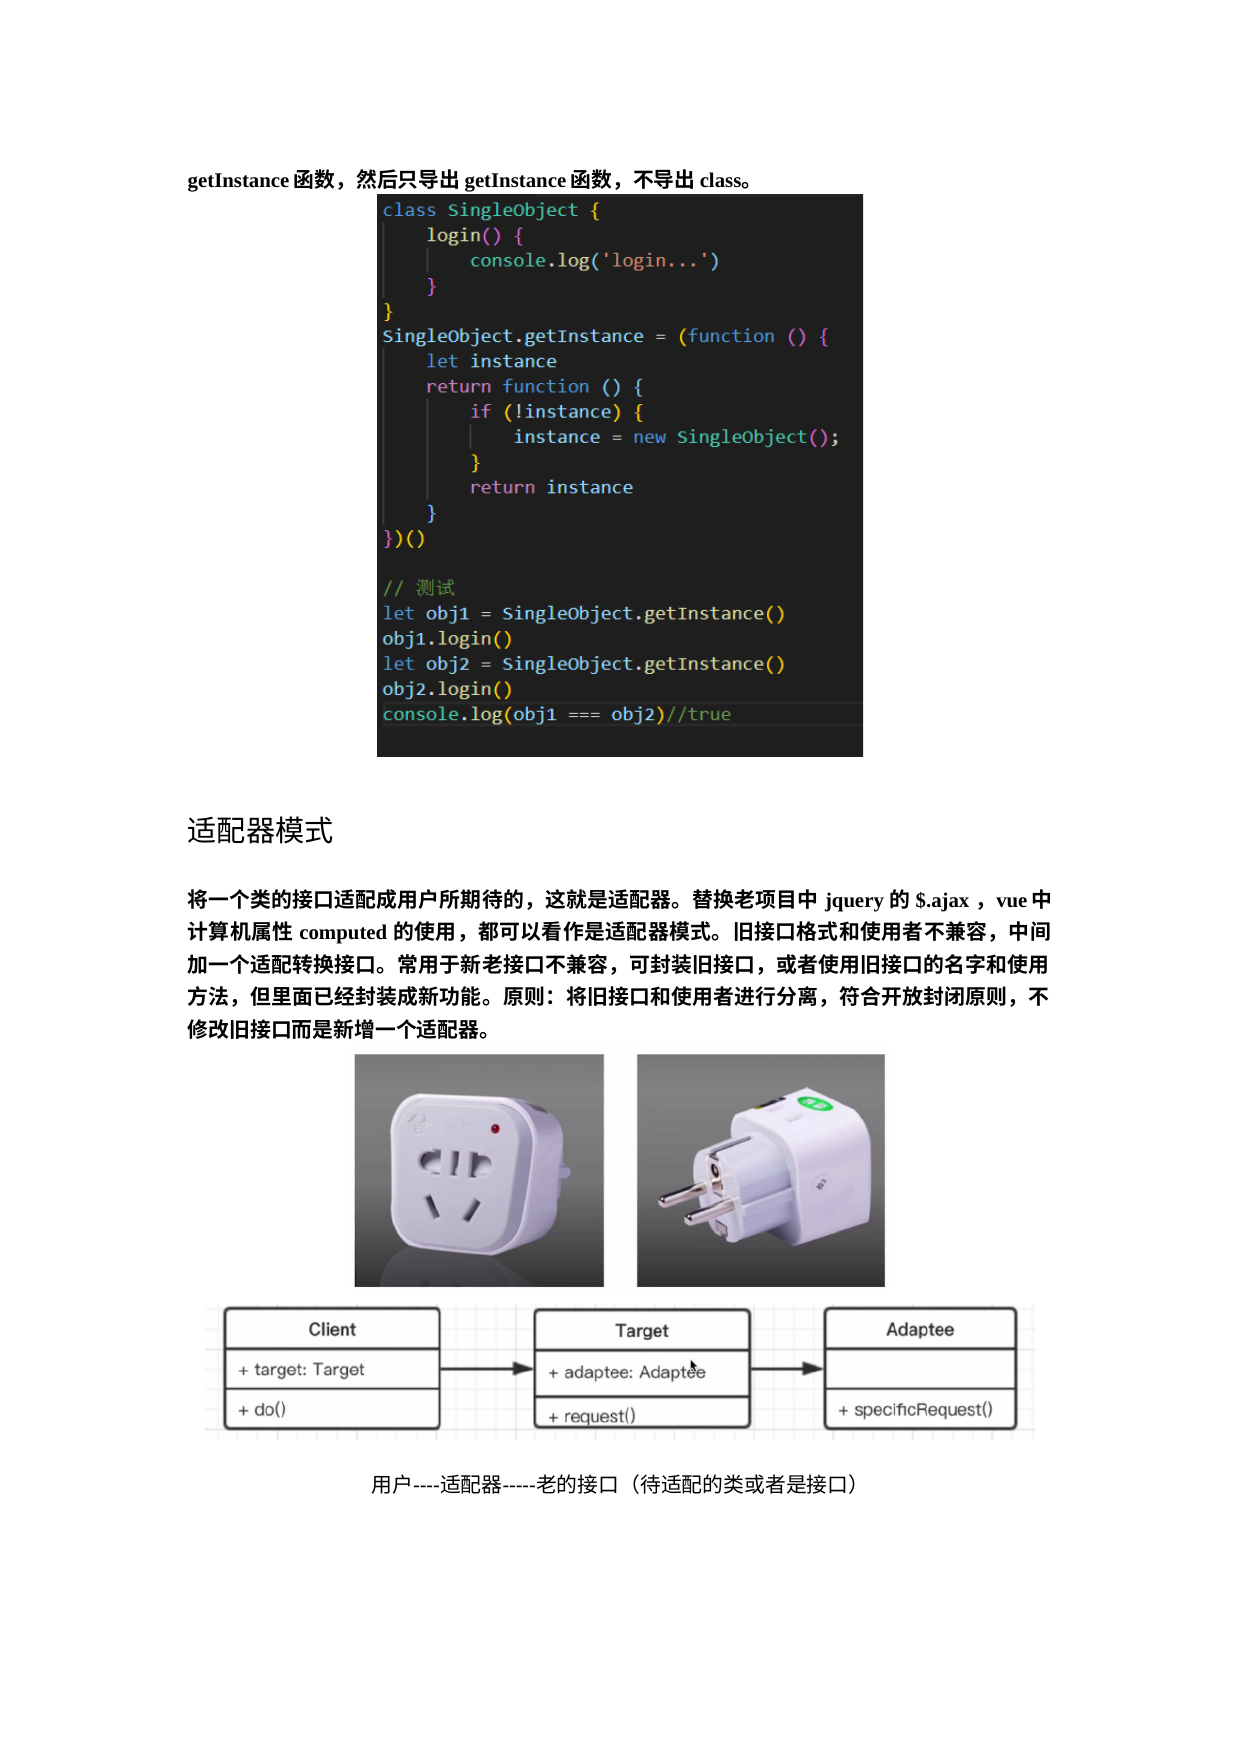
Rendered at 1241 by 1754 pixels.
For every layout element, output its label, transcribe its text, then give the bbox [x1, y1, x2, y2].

text 将一个类的接口适配成用户所期待的，这就是适配器。替换老项目中 jquery 的 $.ajax ，vue中计算机属性 computed 的使用，都可以看作是适配器模式。旧接口格式和使用者不兼容，中间加一个适配转换接口。常用于新老接口不兼容，可封装旧接口，或者使用旧接口的名字和使用方法，但里面已经封装成新功能。原则：将旧接口和使用者进行分离，符合开放封闭原则，不修改旧接口而是新增一个适配器。 [187, 882, 1053, 1044]
text 用户----适配器-----老的接口（待适配的类或者是接口） [187, 1467, 1053, 1499]
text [187, 162, 1053, 194]
picture [350, 1044, 890, 1291]
picture [204, 1304, 1036, 1440]
subtitle 适配器模式 [187, 796, 1053, 861]
picture [377, 194, 864, 757]
